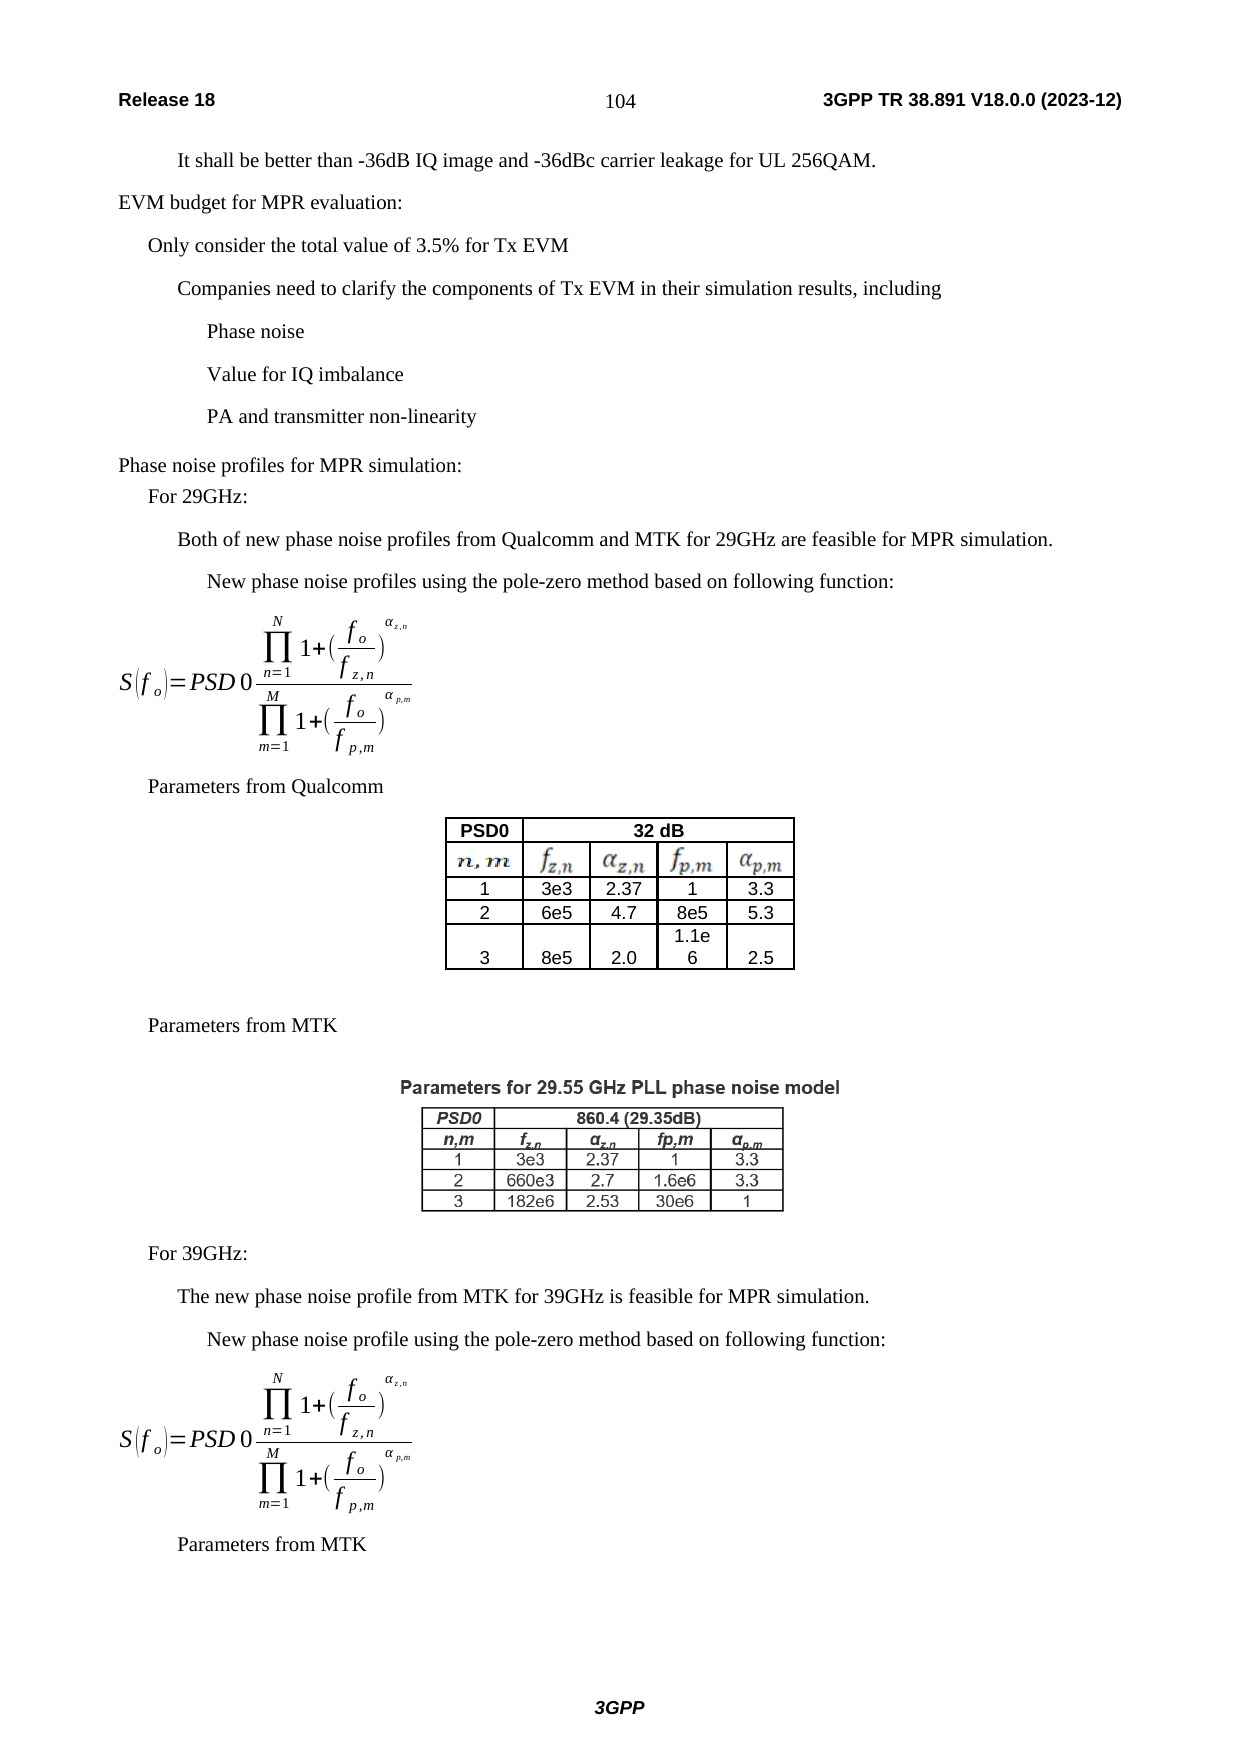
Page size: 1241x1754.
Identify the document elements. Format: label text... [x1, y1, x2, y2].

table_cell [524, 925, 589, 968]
text Parameters from Qualcomm [148, 774, 1122, 798]
text Parameters from MTK [177, 1532, 1122, 1556]
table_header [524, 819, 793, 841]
picture [670, 842, 714, 876]
text Value for IQ imbalance [207, 362, 1122, 386]
picture [602, 842, 646, 876]
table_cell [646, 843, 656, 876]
text New phase noise profile using the pole-zero method based on following function: [207, 1327, 1122, 1351]
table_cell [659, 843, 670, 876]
text It shall be better than -36dB IQ image and -36dBc carrier leakage for UL 256QAM. [177, 147, 1122, 172]
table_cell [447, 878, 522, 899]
text New phase noise profiles using the pole-zero method based on following function: [207, 569, 1122, 593]
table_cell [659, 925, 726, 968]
picture [739, 842, 783, 876]
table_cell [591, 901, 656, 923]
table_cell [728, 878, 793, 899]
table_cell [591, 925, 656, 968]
text Companies need to clarify the components of Tx EVM in their simulation results, including [177, 276, 1122, 300]
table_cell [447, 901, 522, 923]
text Parameters from MTK [148, 1013, 1122, 1037]
text The new phase noise profile from MTK for 39GHz is feasible for MPR simulation. [177, 1284, 1122, 1308]
text Phase noise [207, 319, 1122, 343]
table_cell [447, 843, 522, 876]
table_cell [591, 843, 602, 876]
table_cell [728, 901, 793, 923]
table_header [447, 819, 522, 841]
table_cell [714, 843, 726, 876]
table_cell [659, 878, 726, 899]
picture [457, 848, 512, 870]
text For 29GHz: [148, 484, 1122, 508]
text EVM budget for MPR evaluation: [118, 190, 1122, 214]
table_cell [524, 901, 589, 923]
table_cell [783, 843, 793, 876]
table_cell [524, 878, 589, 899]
picture [392, 1062, 848, 1223]
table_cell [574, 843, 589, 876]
text For 39GHz: [148, 1241, 1122, 1265]
picture [540, 842, 574, 876]
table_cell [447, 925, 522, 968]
text PA and transmitter non-linearity [207, 404, 1122, 428]
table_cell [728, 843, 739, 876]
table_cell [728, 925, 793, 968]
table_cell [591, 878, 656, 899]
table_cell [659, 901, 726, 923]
text Only consider the total value of 3.5% for Tx EVM [148, 233, 1122, 257]
text Phase noise profiles for MPR simulation: [118, 453, 1122, 477]
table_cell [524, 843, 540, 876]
text Both of new phase noise profiles from Qualcomm and MTK for 29GHz are feasible for MPR simulation. [177, 527, 1122, 551]
